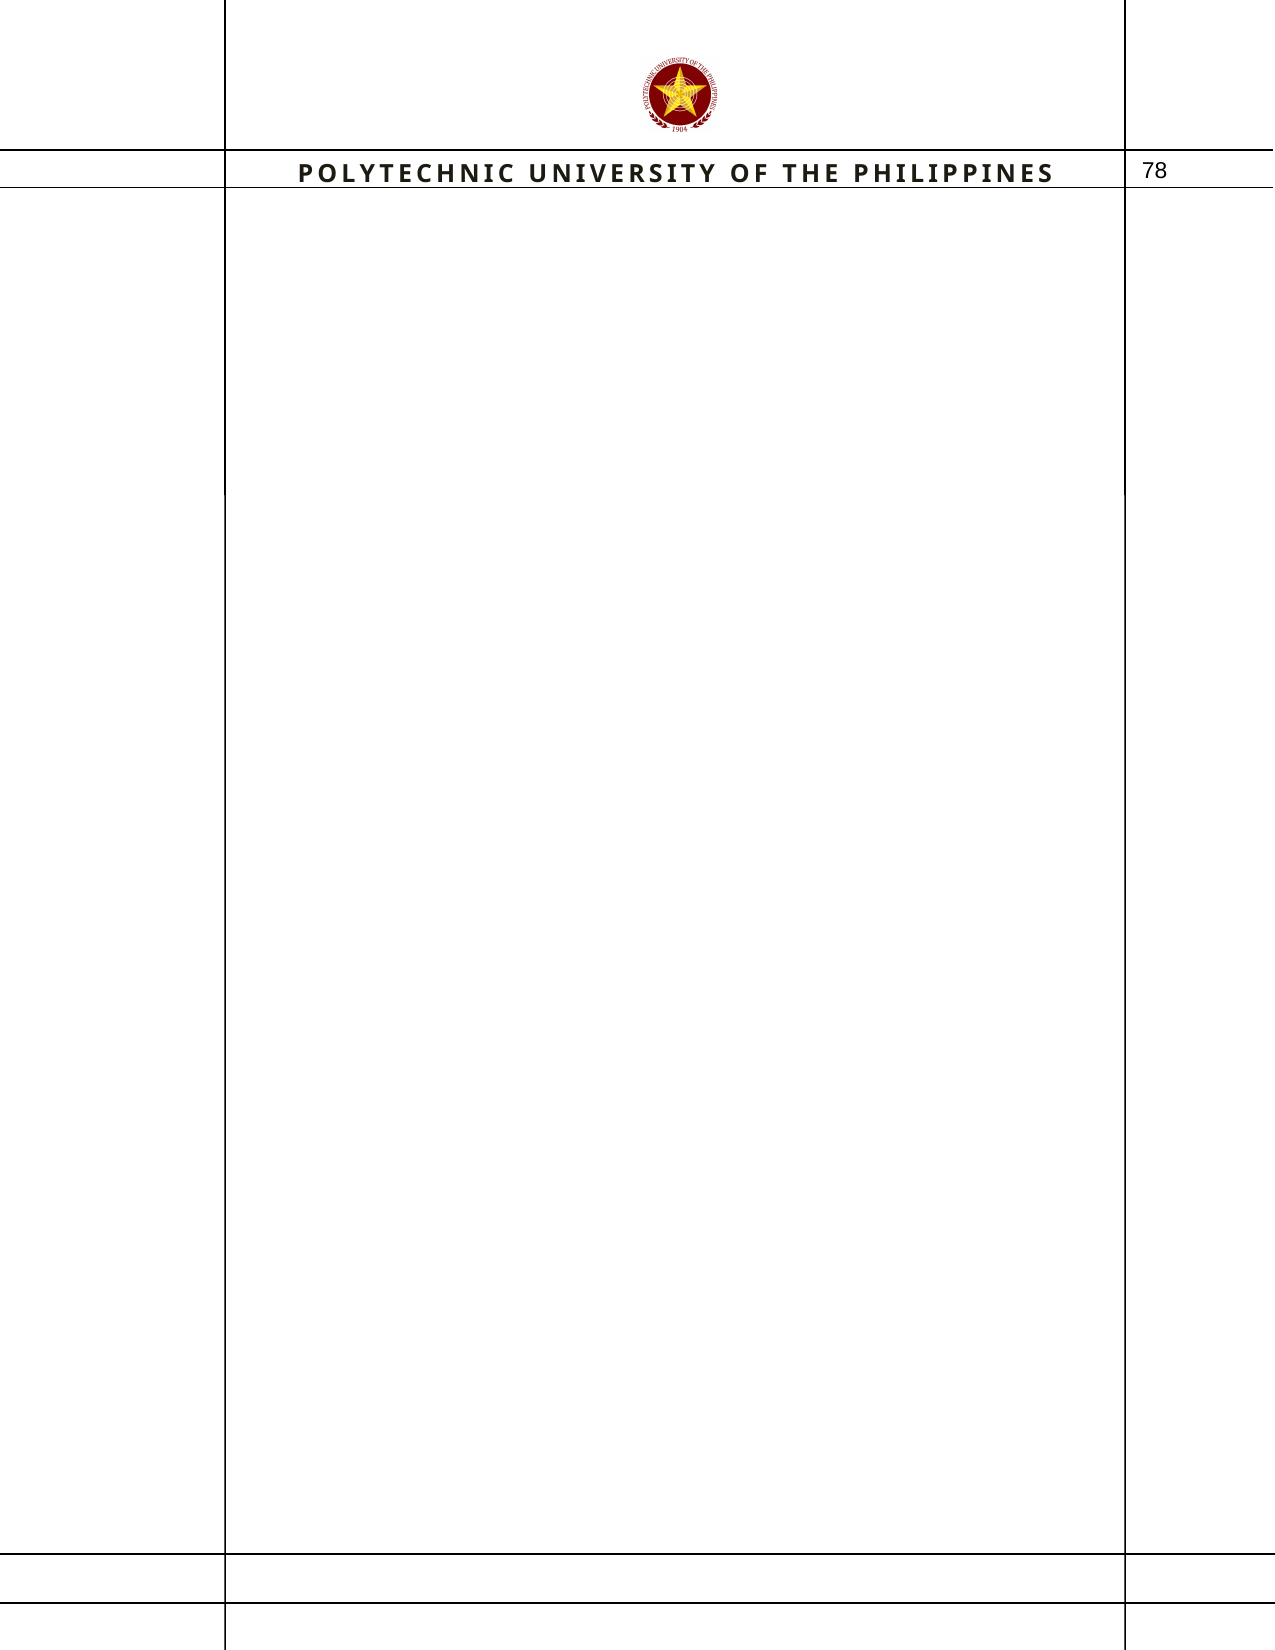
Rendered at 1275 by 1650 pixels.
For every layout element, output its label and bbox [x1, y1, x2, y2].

picture [642, 57, 718, 133]
